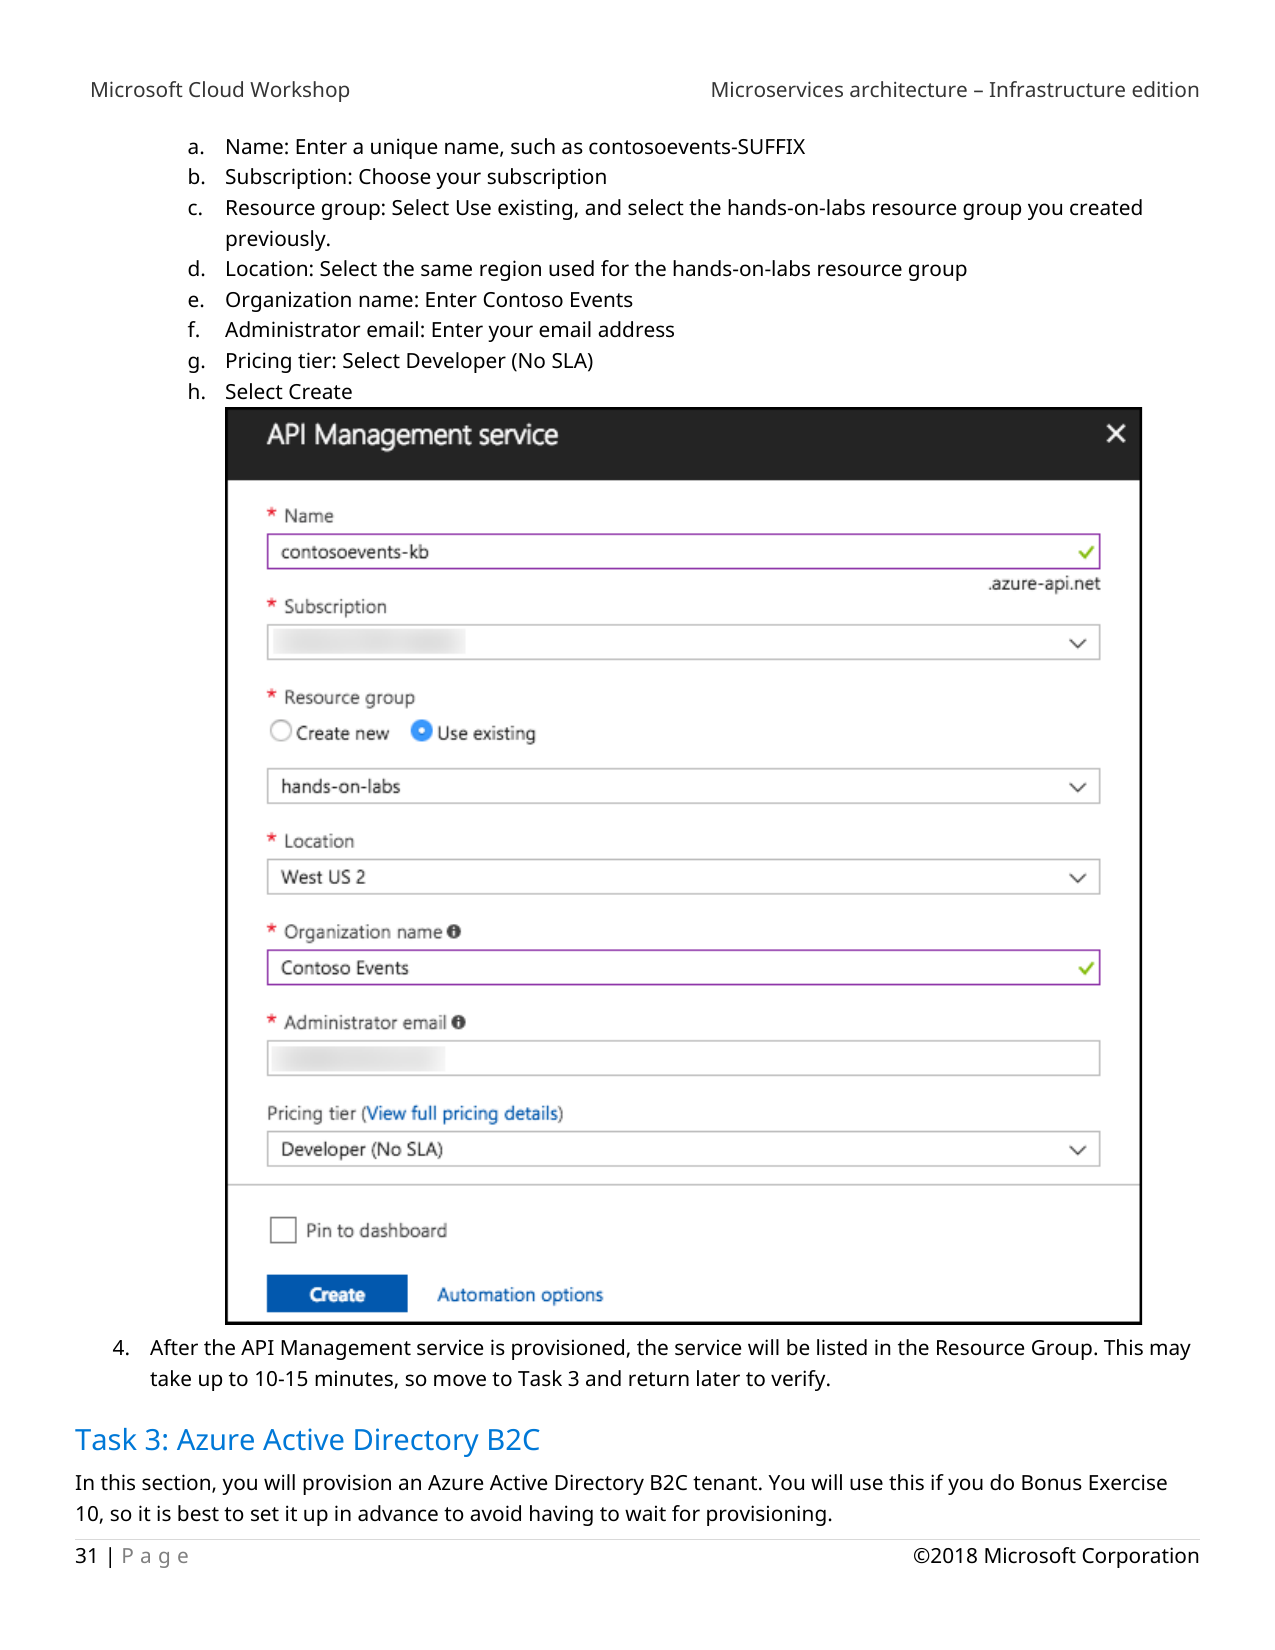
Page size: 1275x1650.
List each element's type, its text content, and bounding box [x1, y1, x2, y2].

text In this section, you will provision an Azure Active Directory B2C tenant. You will use this if you do Bonus Exercise 10, so it is best to set it up in advance to avoid having to wait for provisioning. [75, 1468, 1200, 1527]
picture [225, 407, 1143, 1325]
list Administrator email: Enter your email address [187, 316, 1200, 344]
list Location: Select the same region used for the hands-on-labs resource group [187, 254, 1200, 283]
subtitle Task 3: Azure Active Directory B2C [75, 1419, 1200, 1459]
list Pricing tier: Select Developer (No SLA) [187, 346, 1200, 375]
list Organization name: Enter Contoso Events [187, 285, 1200, 313]
list After the API Management service is provisioned, the service will be listed in the Resource Group. This may take up to 10-15 minutes, so move to Task 3 and return later to verify. [112, 1333, 1200, 1392]
list Name: Enter a unique name, such as contosoevents-SUFFIX [187, 132, 1200, 160]
list Resource group: Select Use existing, and select the hands-on-labs resource group you created previously. [187, 193, 1200, 252]
list Subscription: Choose your subscription [187, 162, 1200, 191]
